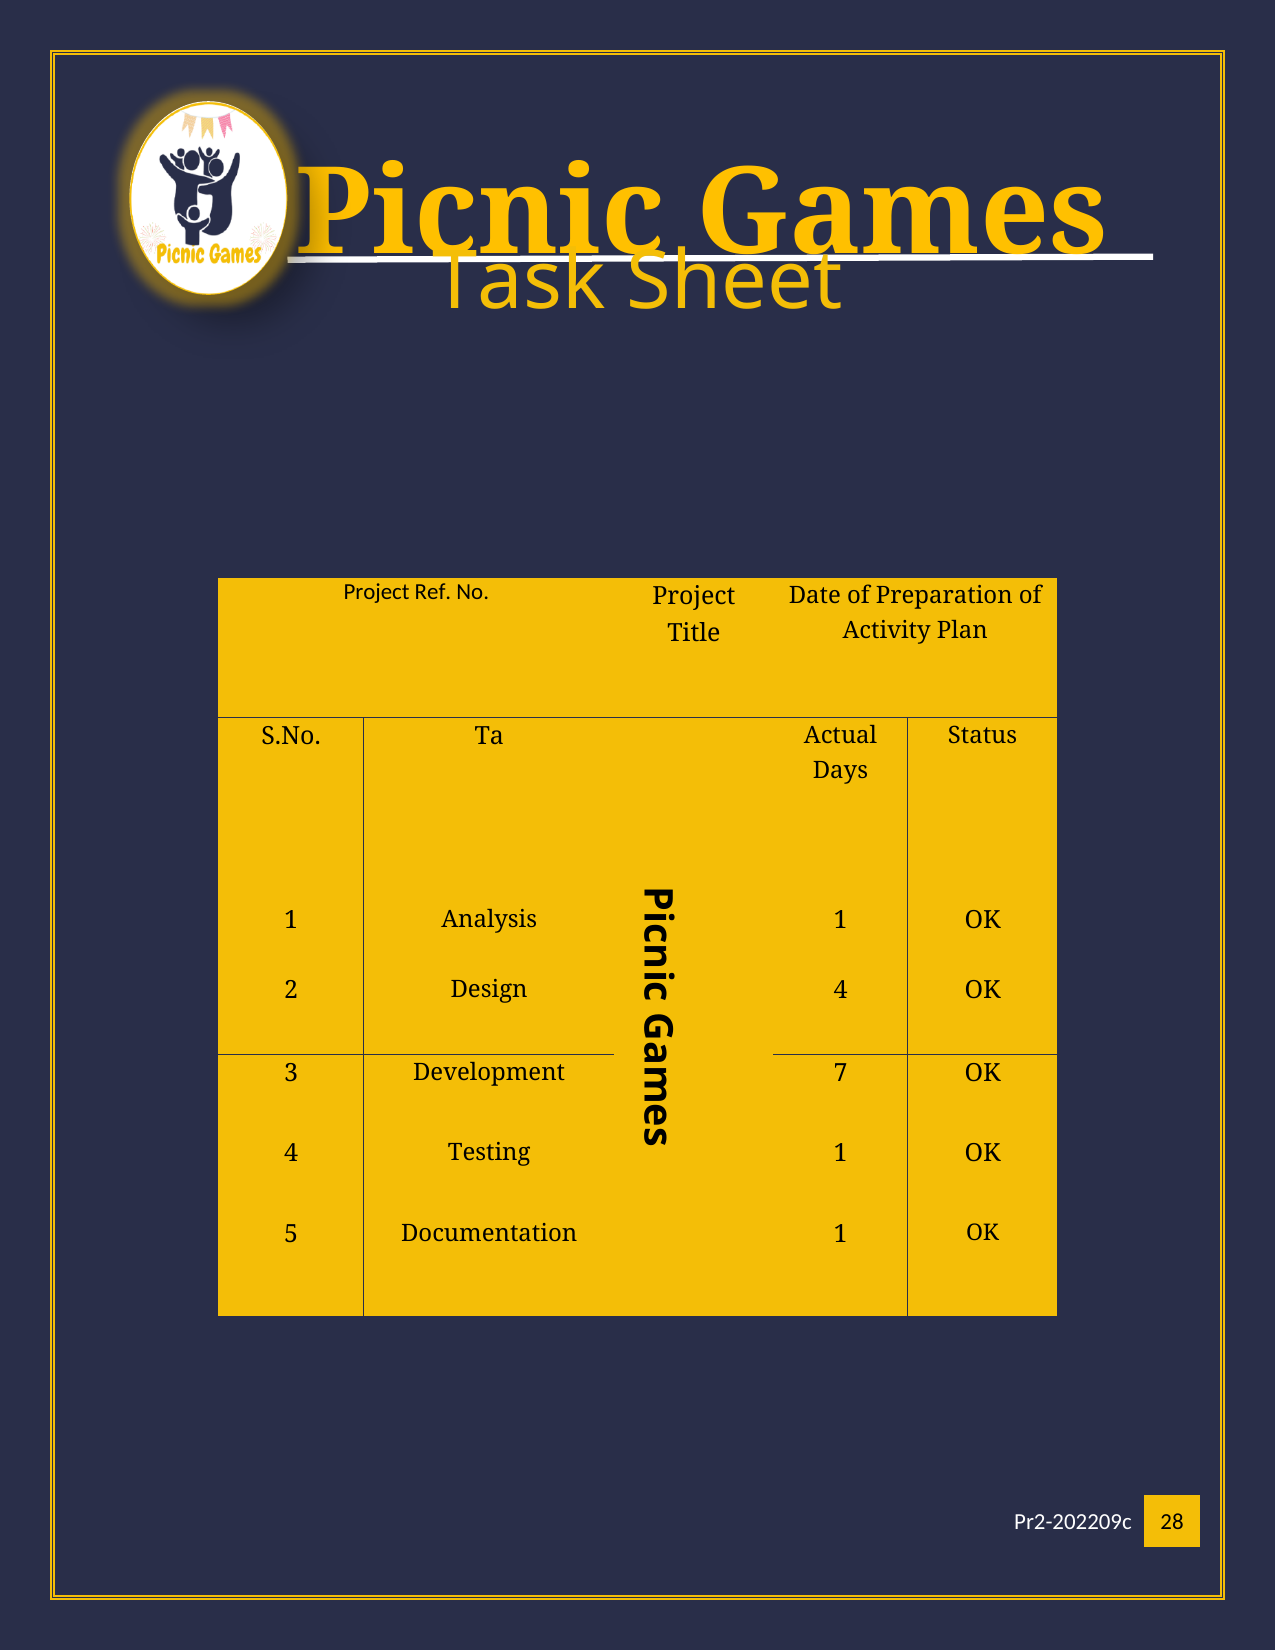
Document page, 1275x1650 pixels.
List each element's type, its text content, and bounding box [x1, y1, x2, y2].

table_cell 2 [218, 972, 363, 1054]
table_cell OK [908, 972, 1057, 1054]
table_cell Picnic Games [614, 718, 773, 1316]
table_header Project Ref. No. [218, 578, 614, 717]
table_cell Testing [364, 1134, 614, 1215]
table_cell OK [908, 1215, 1057, 1316]
table_cell 4 [218, 1134, 363, 1215]
table_cell Actual Days [773, 718, 907, 902]
picture [129, 101, 288, 222]
table_cell 1 [773, 902, 907, 972]
table_cell OK [908, 1134, 1057, 1215]
table_cell 4 [773, 972, 907, 1054]
table_cell Documentation [364, 1215, 614, 1316]
table_cell OK [908, 902, 1057, 972]
table_cell Analysis [364, 902, 614, 972]
table_cell 3 [218, 1055, 363, 1134]
subtitle Task Sheet [75, 222, 1200, 332]
table_header Date of Preparation of Activity Plan [773, 578, 1057, 717]
table_cell 1 [218, 902, 363, 972]
table_cell 7 [773, 1055, 907, 1134]
table_cell Development [364, 1055, 614, 1134]
table_cell 5 [218, 1215, 363, 1316]
table_header Project Title [614, 578, 773, 717]
table_cell 1 [773, 1134, 907, 1215]
table_cell Ta [364, 718, 614, 902]
table_cell Status [908, 718, 1057, 902]
table_cell S.No. [218, 718, 363, 902]
table_cell Design [364, 972, 614, 1054]
table_cell 1 [773, 1215, 907, 1316]
table_cell OK [908, 1055, 1057, 1134]
